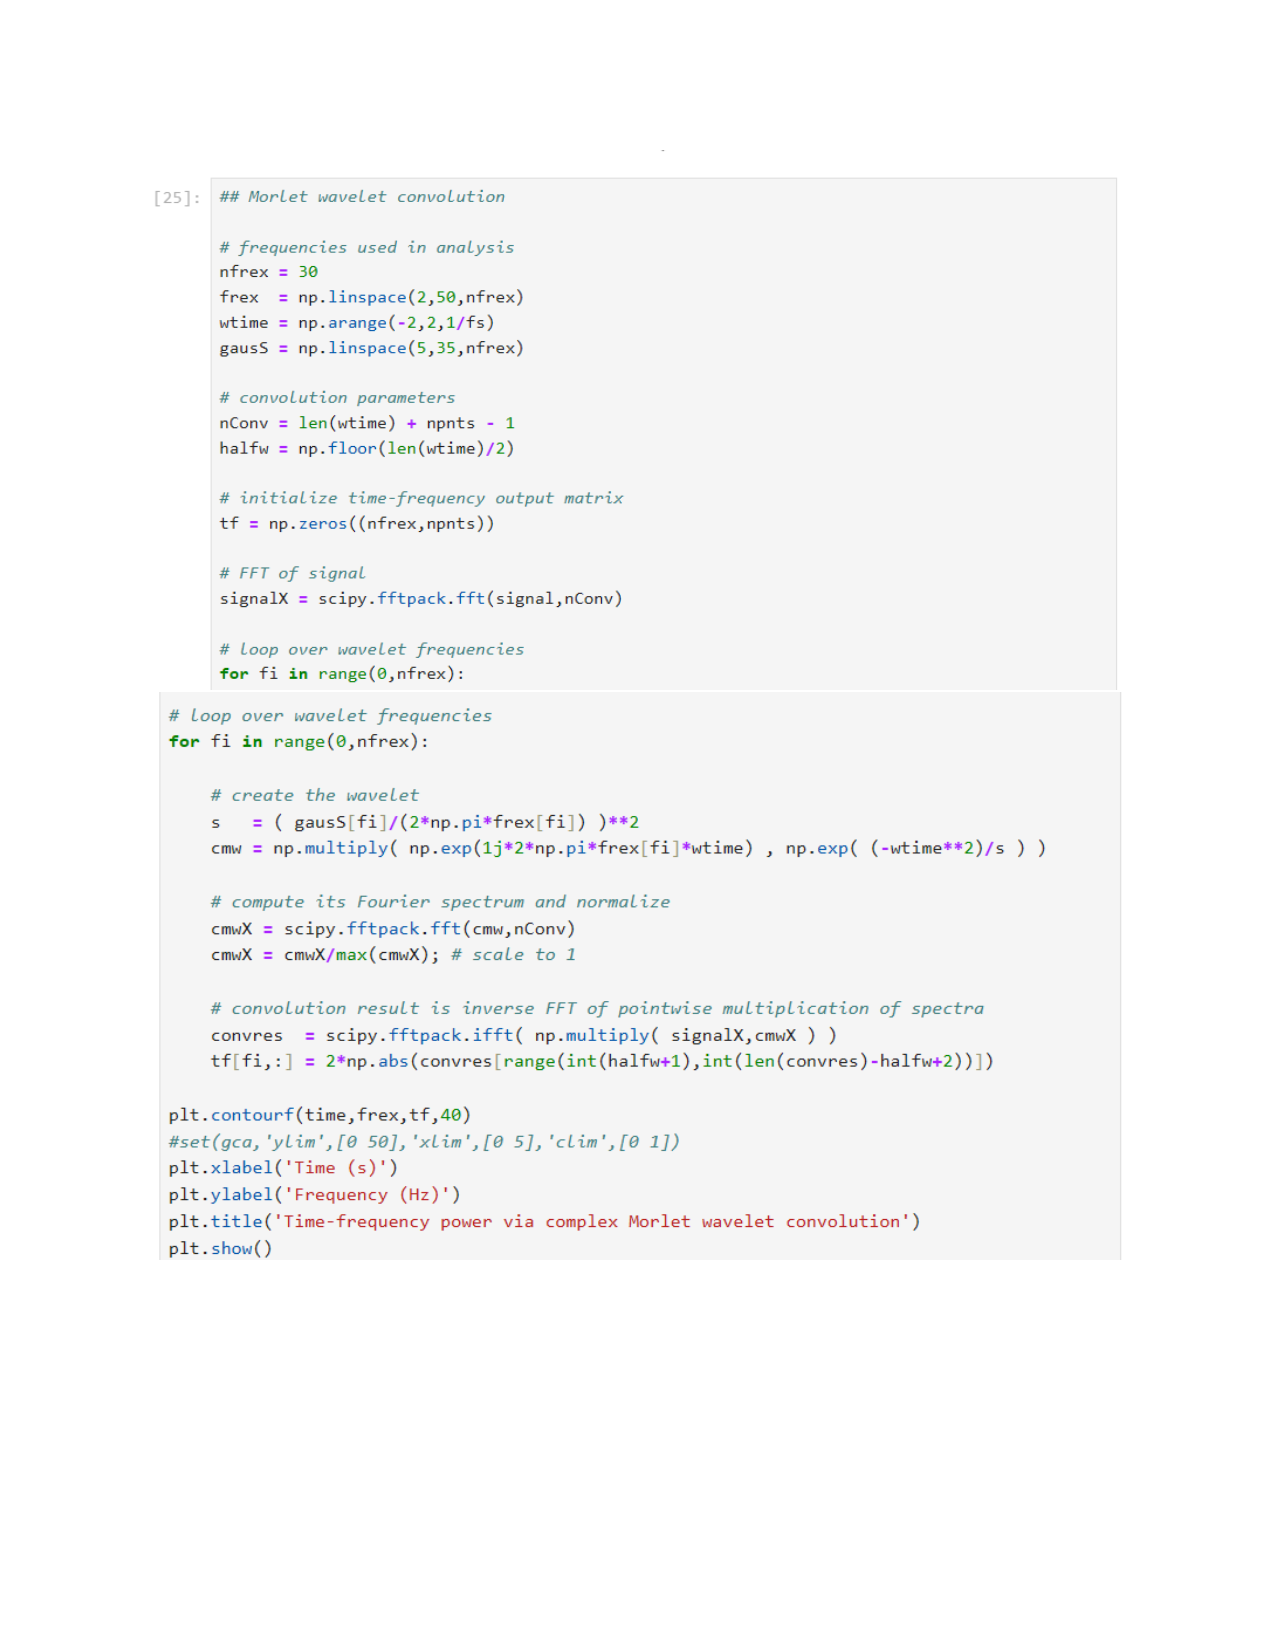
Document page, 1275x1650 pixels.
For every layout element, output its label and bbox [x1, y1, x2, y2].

picture [150, 150, 1125, 690]
picture [150, 692, 1125, 1260]
